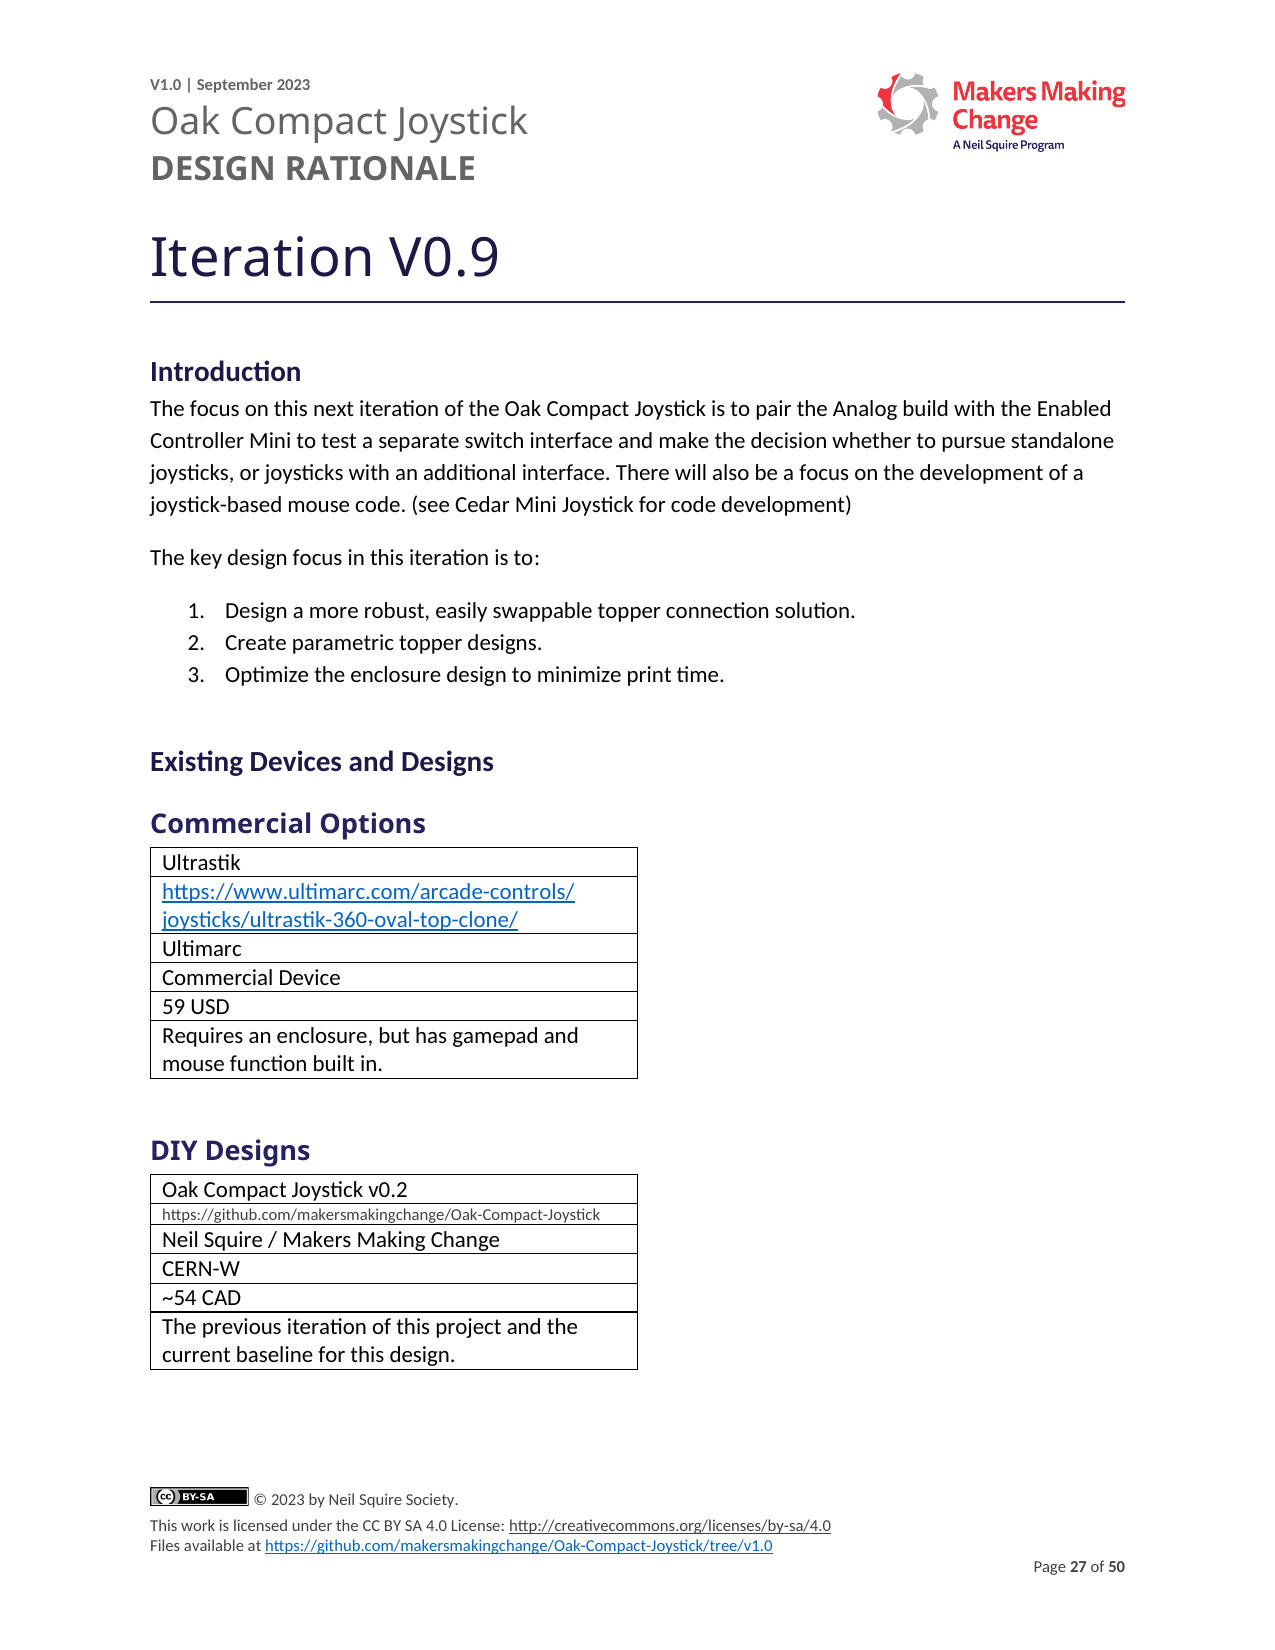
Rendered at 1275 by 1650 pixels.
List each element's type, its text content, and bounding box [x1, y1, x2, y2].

list Optimize the enclosure design to minimize print time. [187, 661, 1125, 689]
table_header Oak Compact Joystick v0.2 [151, 1175, 637, 1203]
text The key design focus in this iteration is to: [150, 543, 1125, 571]
table_cell Neil Squire / Makers Making Change [151, 1225, 637, 1253]
title Iteration V0.9 [150, 218, 1125, 301]
table_cell Requires an enclosure, but has gamepad and mouse function built in. [151, 1021, 637, 1077]
table_cell Commercial Device [151, 963, 637, 991]
text The focus on this next iteration of the Oak Compact Joystick is to pair the Analog build with the Enabled Controller Mini to test a separate switch interface and make the decision whether to pursue standalone joysticks, or joysticks with an additional interface. There will also be a focus on the development of a joystick-based mouse code. (see Cedar Mini Joystick for code development) [150, 394, 1125, 518]
table_header Ultrastik [151, 848, 637, 876]
table_cell CERN-W [151, 1254, 637, 1282]
table_cell 59 USD [151, 992, 637, 1020]
list Create parametric topper designs. [187, 628, 1125, 656]
table_cell https://github.com/makersmakingchange/Oak-Compact-Joystick [151, 1204, 637, 1224]
table_cell https://www.ultimarc.com/arcade-controls/joysticks/ultrastik-360-oval-top-clone/ [151, 877, 637, 933]
picture [150, 1487, 249, 1506]
table_cell Ultimarc [151, 934, 637, 962]
subtitle DIY Designs [150, 1131, 1125, 1168]
table_cell ~54 CAD [151, 1284, 637, 1311]
table_cell The previous iteration of this project and the current baseline for this design. [151, 1313, 637, 1368]
subtitle Introduction [150, 353, 1125, 388]
picture [877, 73, 1125, 152]
subtitle Existing Devices and Designs [150, 743, 1125, 778]
subtitle Commercial Options [150, 804, 1125, 841]
list Design a more robust, easily swappable topper connection solution. [187, 596, 1125, 624]
